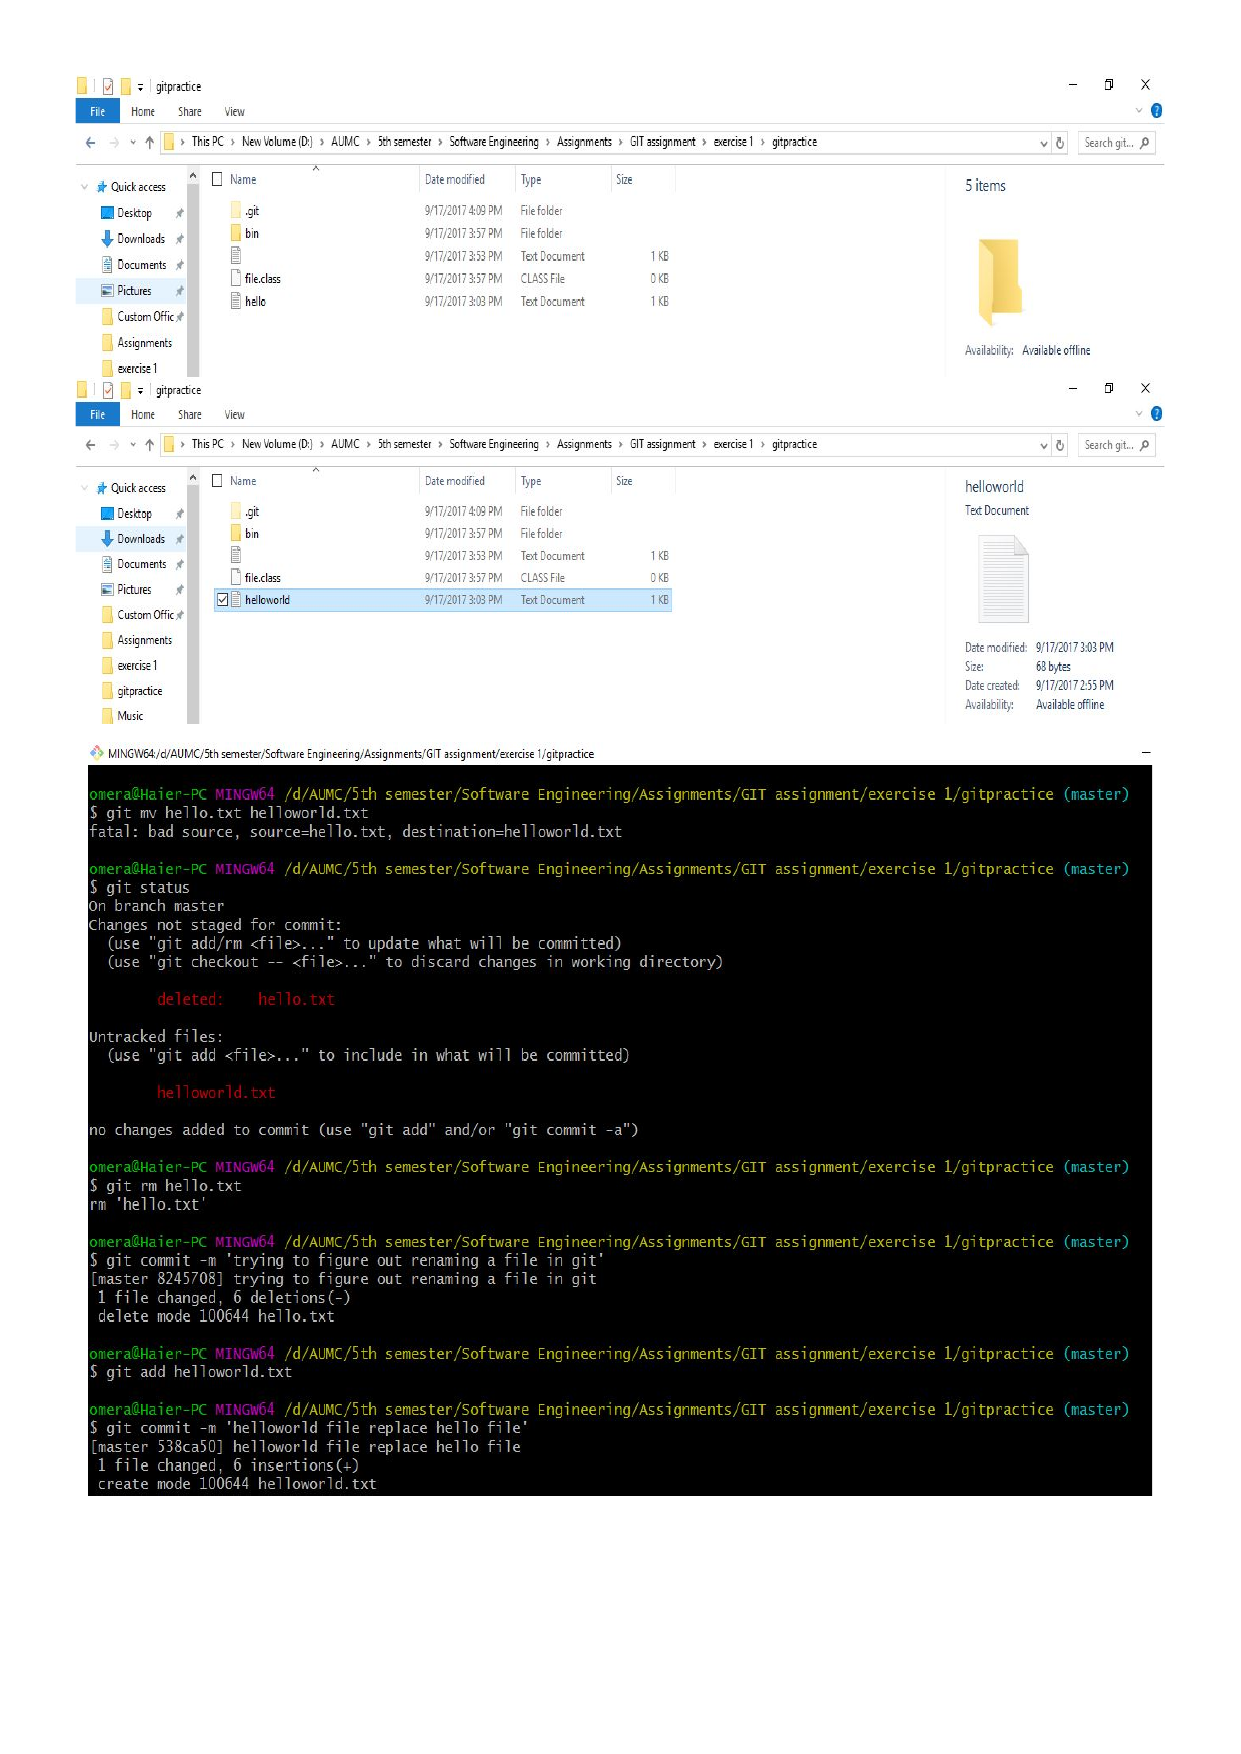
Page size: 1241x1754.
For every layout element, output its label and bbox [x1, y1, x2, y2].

picture [75, 378, 1165, 724]
picture [75, 75, 1165, 377]
picture [88, 742, 1153, 1496]
